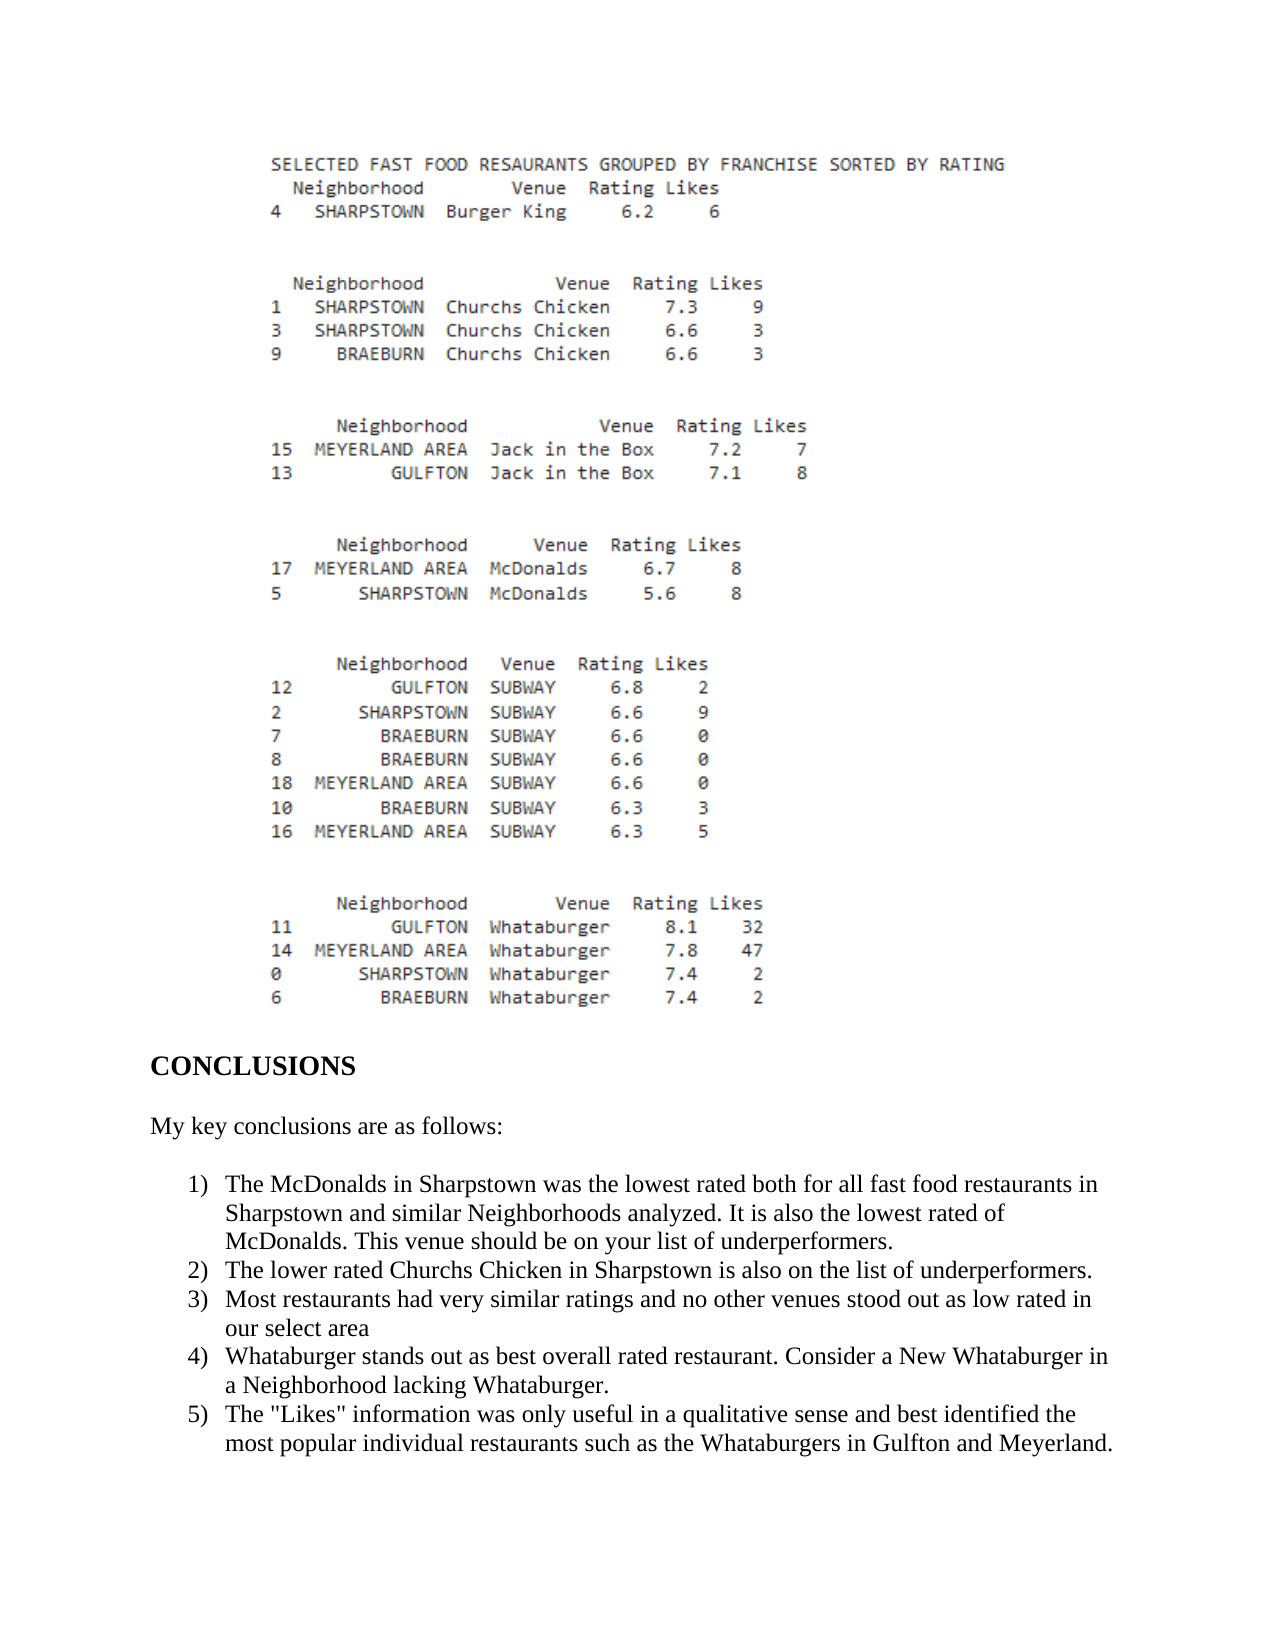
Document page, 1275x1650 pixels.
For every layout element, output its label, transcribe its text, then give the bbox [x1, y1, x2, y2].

list The McDonalds in Sharpstown was the lowest rated both for all fast food restaurants in Sharpstown and similar Neighborhoods analyzed. It is also the lowest rated of McDonalds. This venue should be on your list of underperformers. [187, 1169, 1125, 1255]
list The lower rated Churchs Chicken in Sharpstown is also on the list of underperformers. [187, 1284, 1125, 1313]
text My key conclusions are as follows: [150, 1111, 1125, 1140]
picture [257, 150, 1018, 1021]
list Most restaurants had very similar ratings and no other venues stood out as low rated in our select area [187, 1342, 1125, 1400]
list Whataburger stands out as best overall rated restaurant. Consider a New Whataburger in a Neighborhood lacking Whataburger. [187, 1429, 1125, 1486]
subtitle CONCLUSIONS [150, 1049, 1125, 1082]
